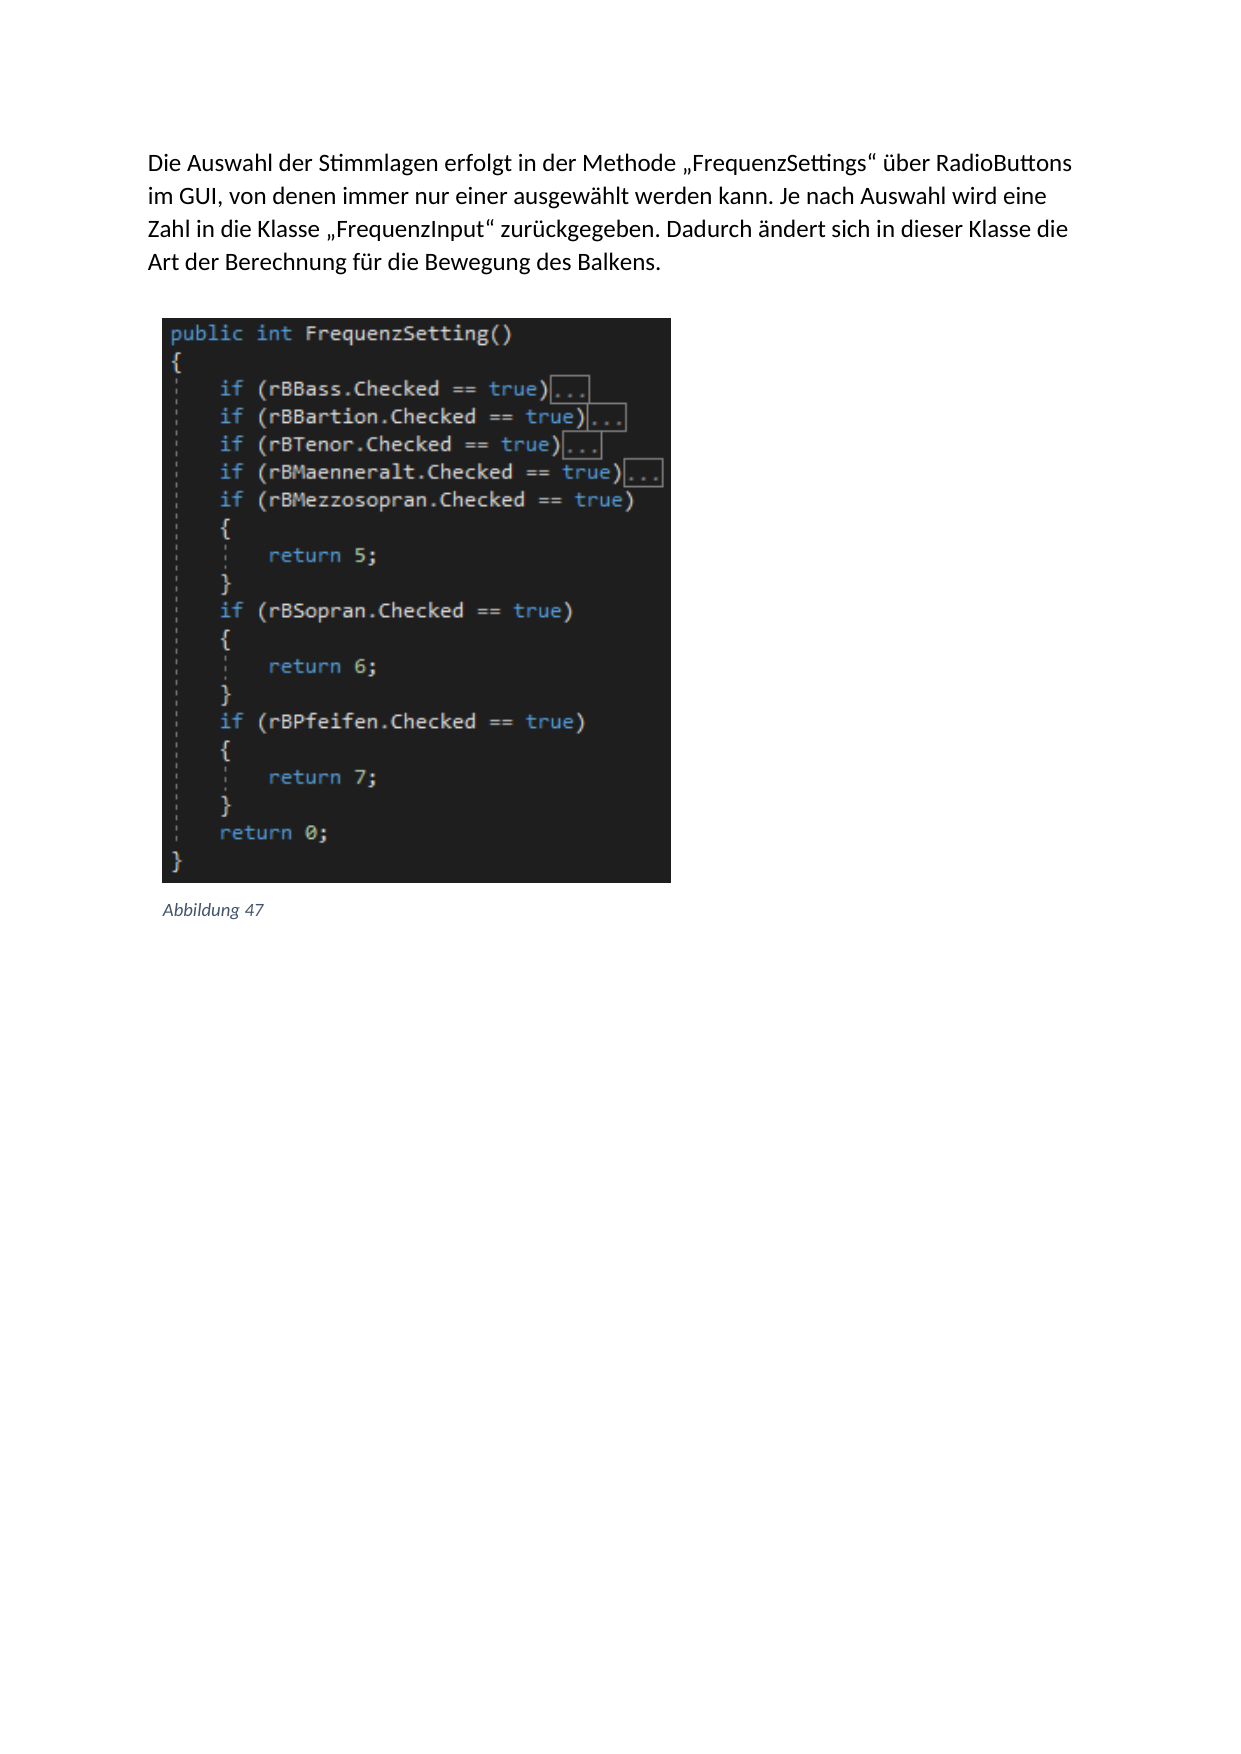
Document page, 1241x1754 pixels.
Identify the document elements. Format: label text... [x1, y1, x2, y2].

text Die Auswahl der Stimmlagen erfolgt in der Methode „FrequenzSettings“ über RadioButtons im GUI, von denen immer nur einer ausgewählt werden kann. Je nach Auswahl wird eine Zahl in die Klasse „FrequenzInput“ zurückgegeben. Dadurch ändert sich in dieser Klasse die Art der Berechnung für die Bewegung des Balkens. [148, 148, 1093, 277]
picture [162, 318, 671, 883]
